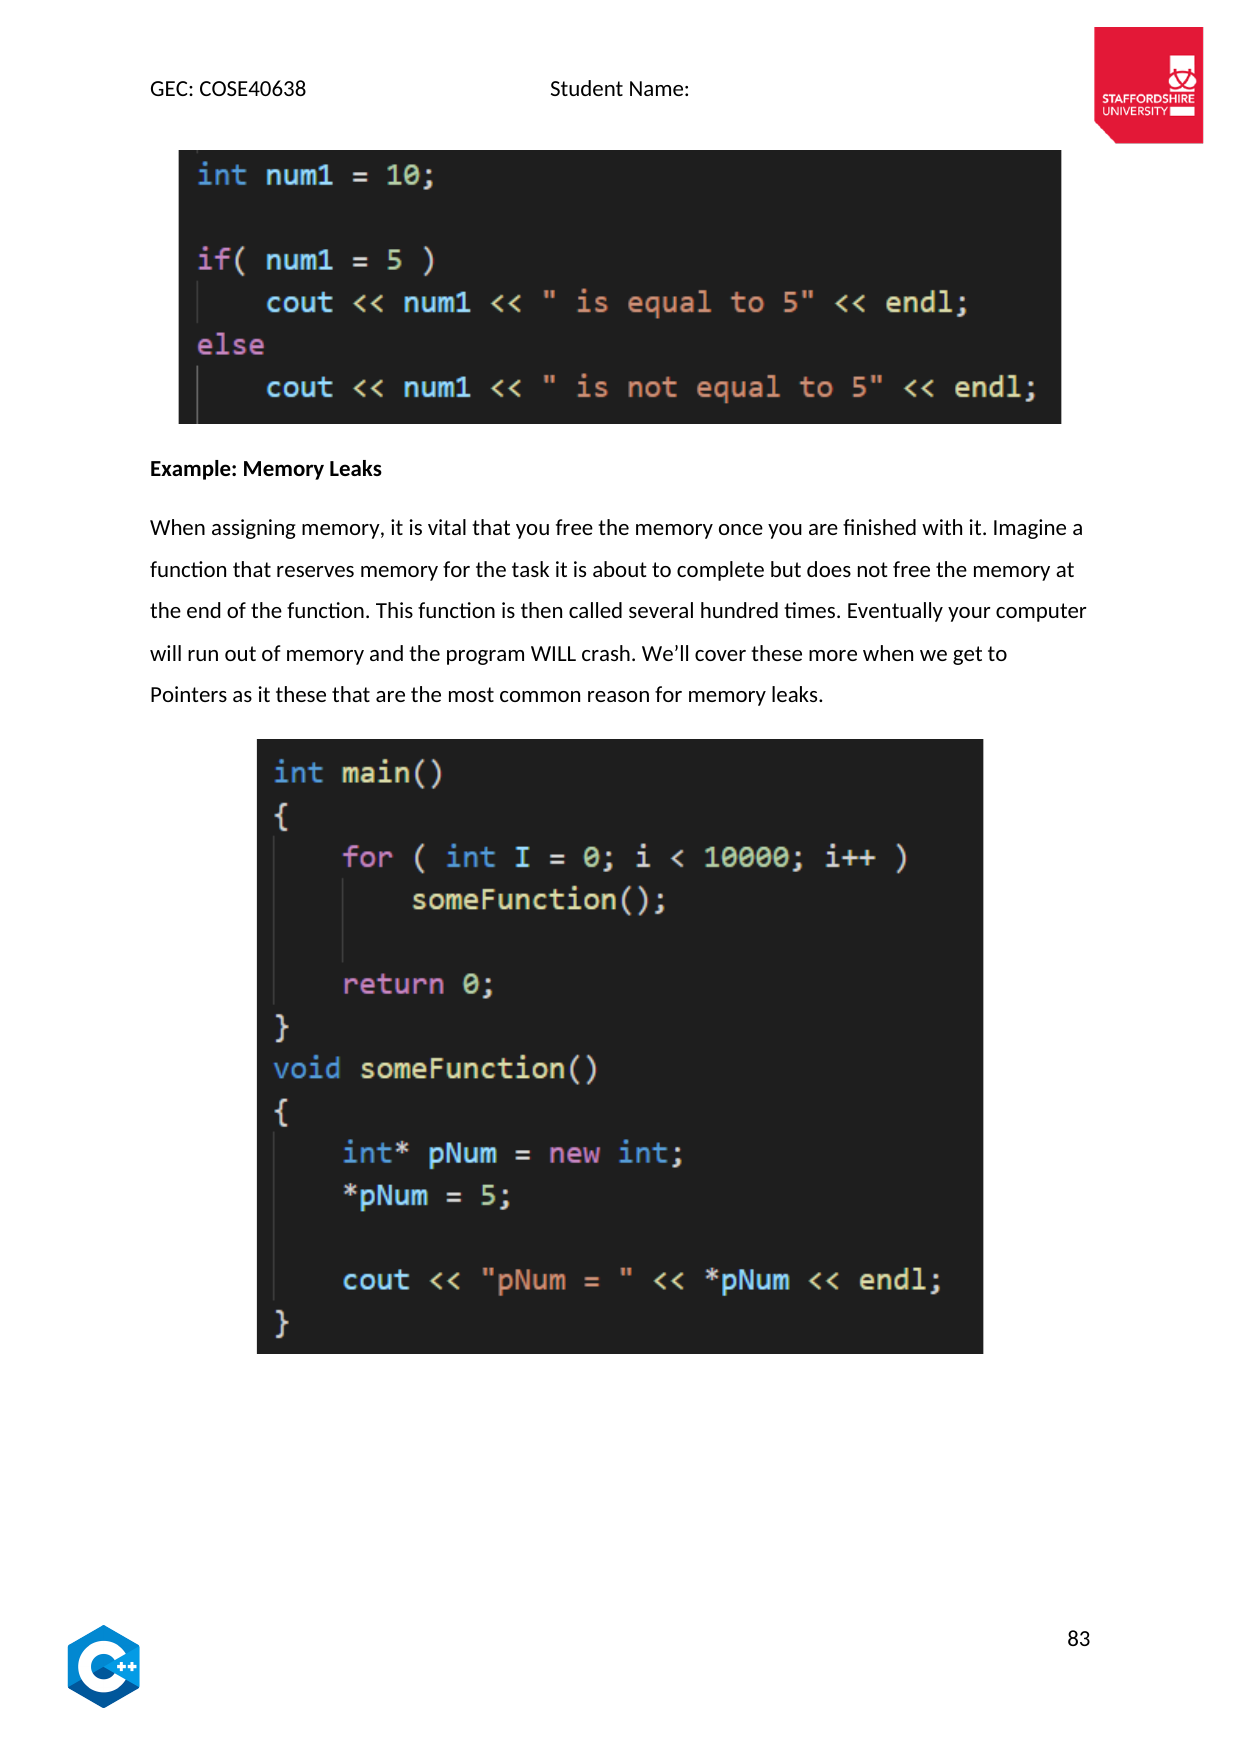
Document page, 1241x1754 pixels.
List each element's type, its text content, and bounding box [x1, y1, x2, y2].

text Example: Memory Leaks [150, 454, 1090, 482]
picture [178, 150, 1062, 424]
picture [256, 739, 984, 1354]
picture [53, 1625, 150, 1708]
picture [1088, 27, 1209, 148]
text When assigning memory, it is vital that you free the memory once you are finished with it. Imagine a function that reserves memory for the task it is about to complete but does not free the memory at the end of the function. This function is then called several hundred times. Eventually your computer will run out of memory and the program WILL crash. We’ll cover these more when we get to Pointers as it these that are the most common reason for memory leaks. [150, 513, 1090, 709]
